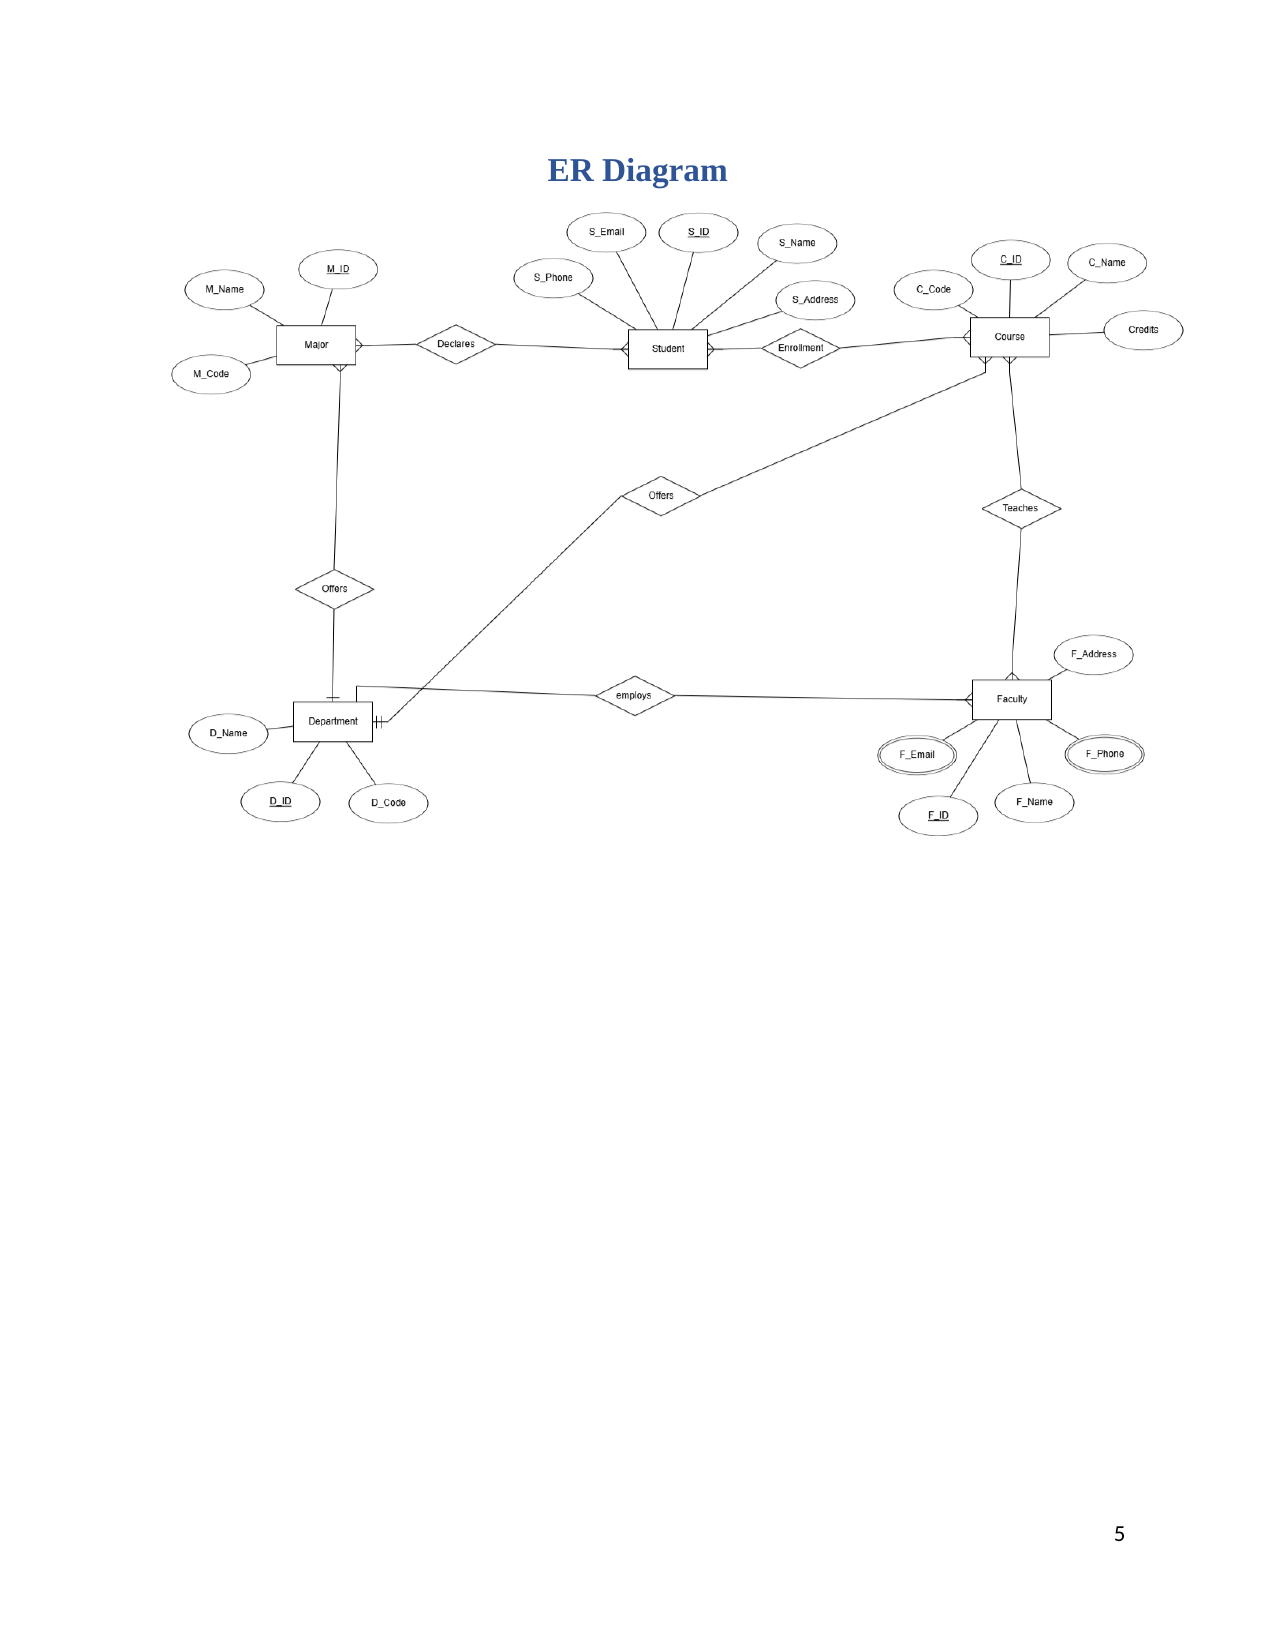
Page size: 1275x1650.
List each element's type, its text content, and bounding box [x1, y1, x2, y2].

picture [150, 191, 1203, 856]
subtitle ER Diagram [150, 150, 1125, 188]
